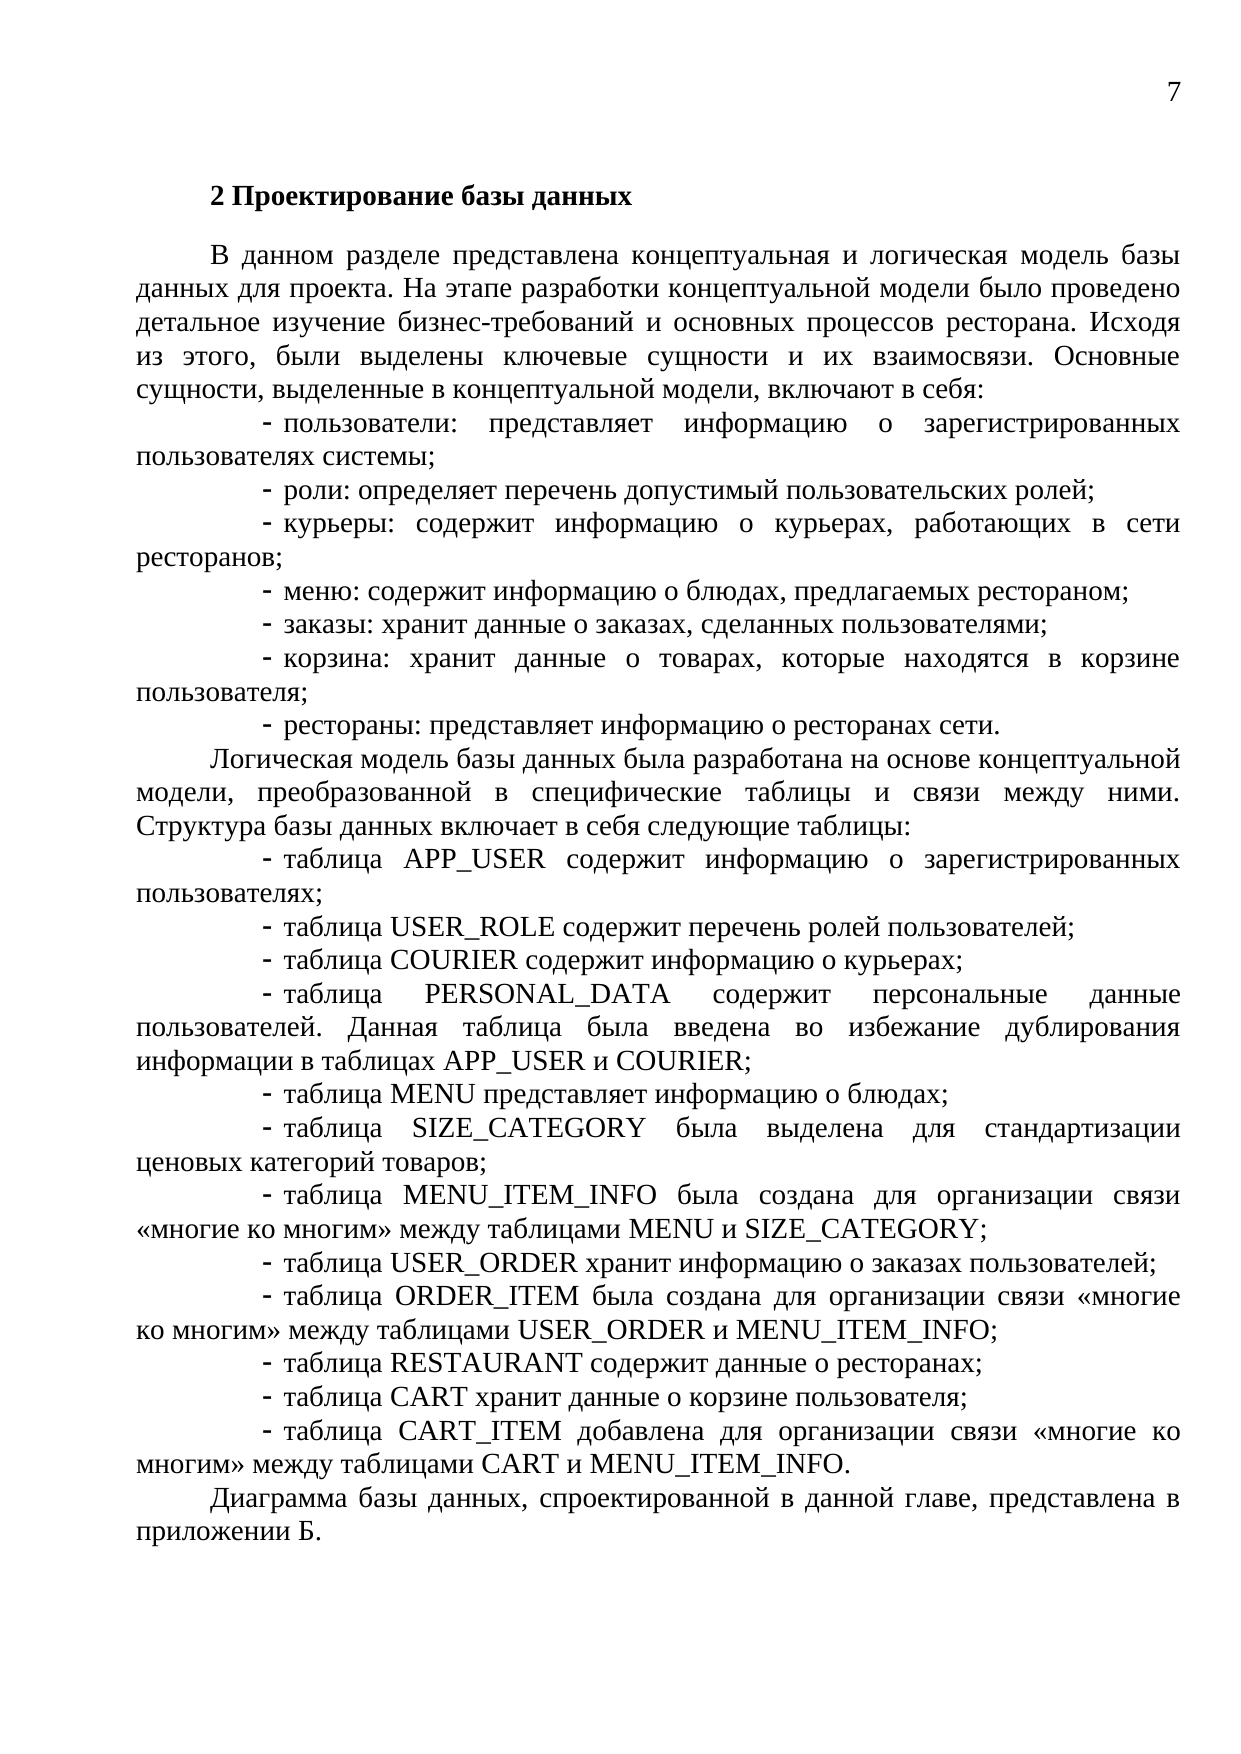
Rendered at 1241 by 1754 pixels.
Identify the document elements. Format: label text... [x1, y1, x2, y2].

list таблица COURIER содержит информацию о курьерах; [136, 942, 1181, 976]
list таблица PERSONAL_DATA содержит персональные данные пользователей. Данная таблица была введена во избежание дублирования информации в таблицах APP_USER и COURIER; [136, 976, 1181, 1077]
list таблица ORDER_ITEM была создана для организации связи «многие ко многим» между таблицами USER_ORDER и MENU_ITEM_INFO; [136, 1278, 1181, 1346]
list курьеры: содержит информацию о курьерах, работающих в сети ресторанов; [136, 506, 1181, 573]
text В данном разделе представлена концептуальная и логическая модель базы данных для проекта. На этапе разработки концептуальной модели было проведено детальное изучение бизнес-требований и основных процессов ресторана. Исходя из этого, были выделены ключевые сущности и их взаимосвязи. Основные сущности, выделенные в концептуальной модели, включают в себя: [136, 237, 1181, 405]
list пользователи: представляет информацию о зарегистрированных пользователях системы; [136, 405, 1181, 472]
list таблица CART_ITEM добавлена для организации связи «многие ко многим» между таблицами CART и MENU_ITEM_INFO. [136, 1413, 1181, 1480]
list таблица USER_ROLE содержит перечень ролей пользователей; [136, 909, 1181, 942]
text Логическая модель базы данных была разработана на основе концептуальной модели, преобразованной в специфические таблицы и связи между ними. Структура базы данных включает в себя следующие таблицы: [136, 741, 1181, 841]
list таблица RESTAURANT содержит данные о ресторанах; [136, 1346, 1181, 1379]
list корзина: хранит данные о товарах, которые находятся в корзине пользователя; [136, 640, 1181, 707]
list роли: определяет перечень допустимый пользовательских ролей; [136, 472, 1181, 506]
text Диаграмма базы данных, спроектированной в данной главе, представлена в приложении Б. [136, 1480, 1181, 1547]
list таблица MENU представляет информацию о блюдах; [136, 1077, 1181, 1110]
list меню: содержит информацию о блюдах, предлагаемых рестораном; [136, 573, 1181, 606]
list рестораны: представляет информацию о ресторанах сети. [136, 707, 1181, 741]
list таблица MENU_ITEM_INFO была создана для организации связи «многие ко многим» между таблицами MENU и SIZE_CATEGORY; [136, 1177, 1181, 1245]
text 2 Проектирование базы данных [136, 178, 1181, 212]
list таблица APP_USER содержит информацию о зарегистрированных пользователях; [136, 841, 1181, 909]
list таблица CART хранит данные о корзине пользователя; [136, 1379, 1181, 1413]
list таблица USER_ORDER хранит информацию о заказах пользователей; [136, 1245, 1181, 1278]
list таблица SIZE_CATEGORY была выделена для стандартизации ценовых категорий товаров; [136, 1110, 1181, 1177]
list заказы: хранит данные о заказах, сделанных пользователями; [136, 606, 1181, 640]
